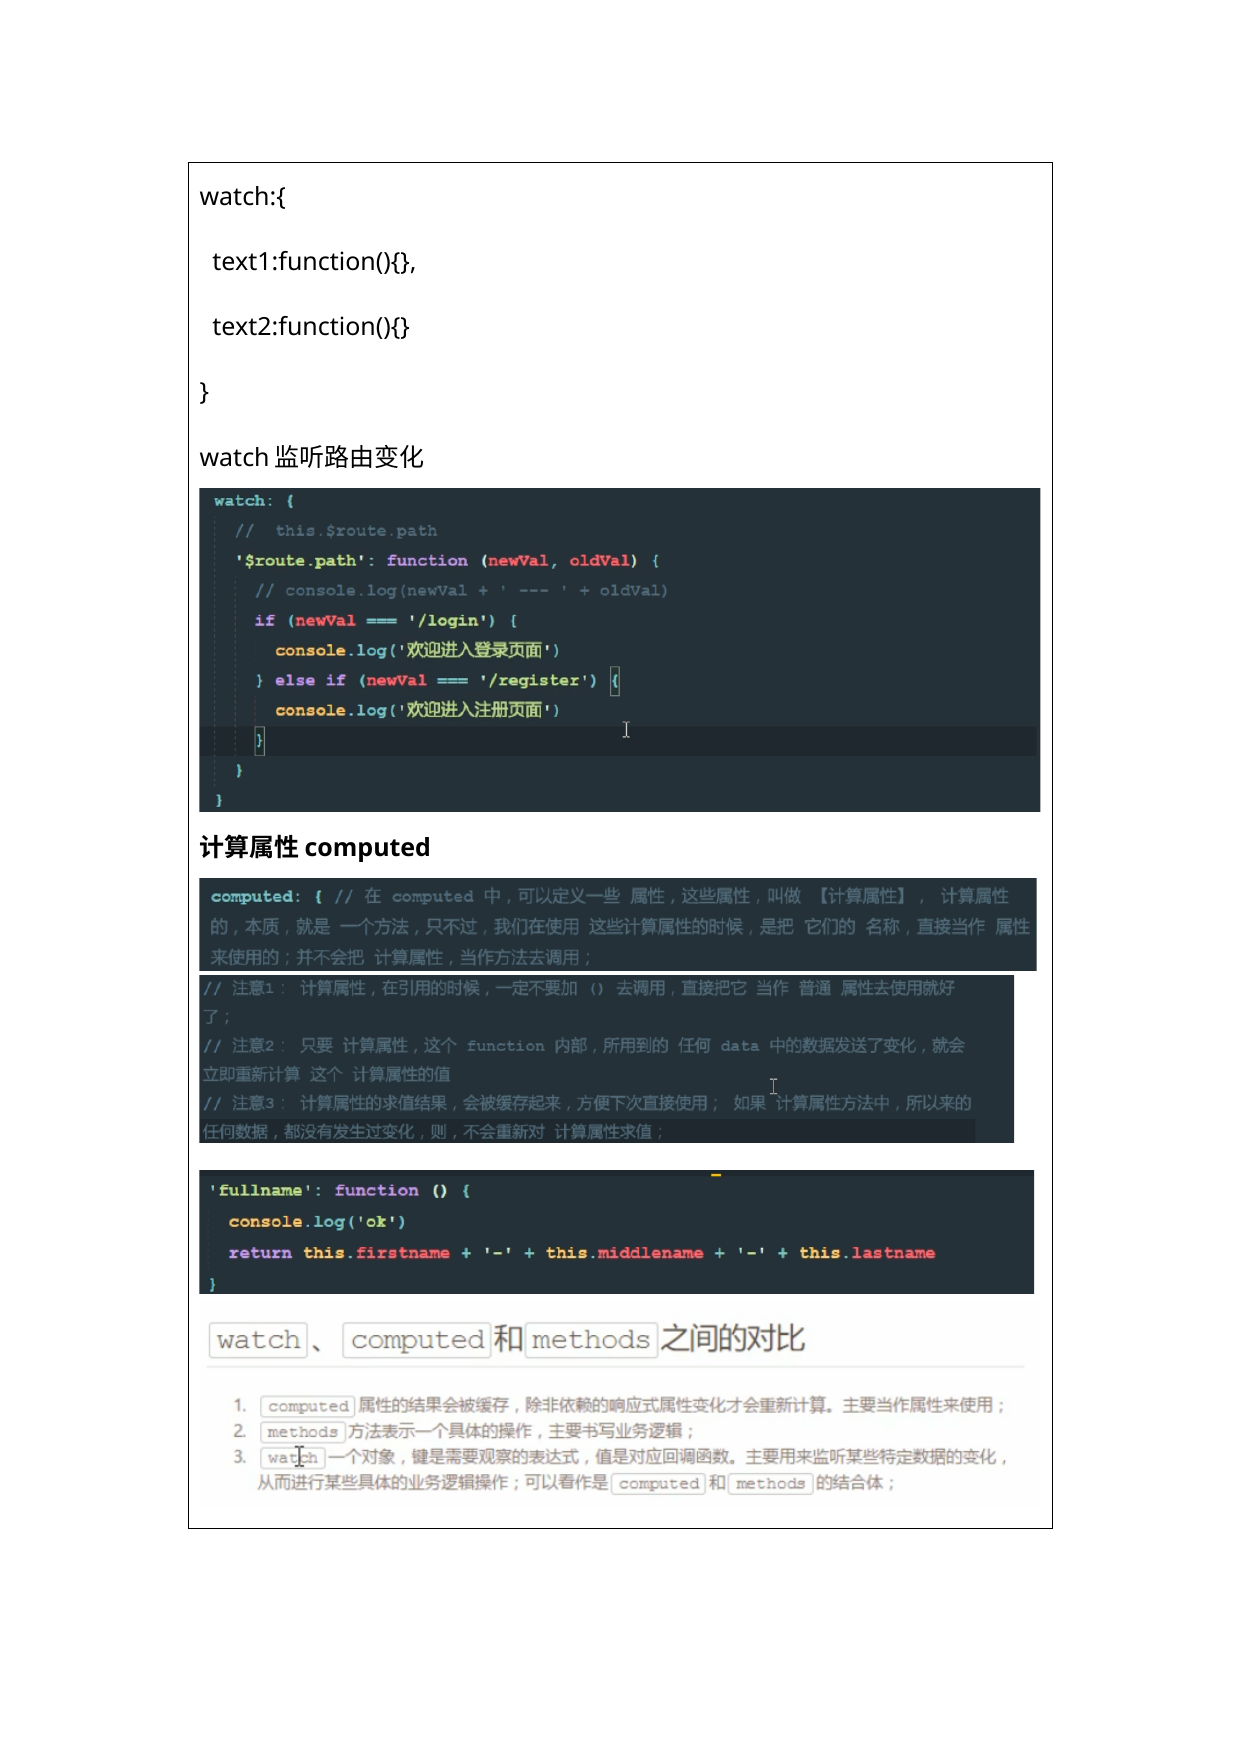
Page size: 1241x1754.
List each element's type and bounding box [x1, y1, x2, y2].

table_header [189, 163, 1052, 1528]
